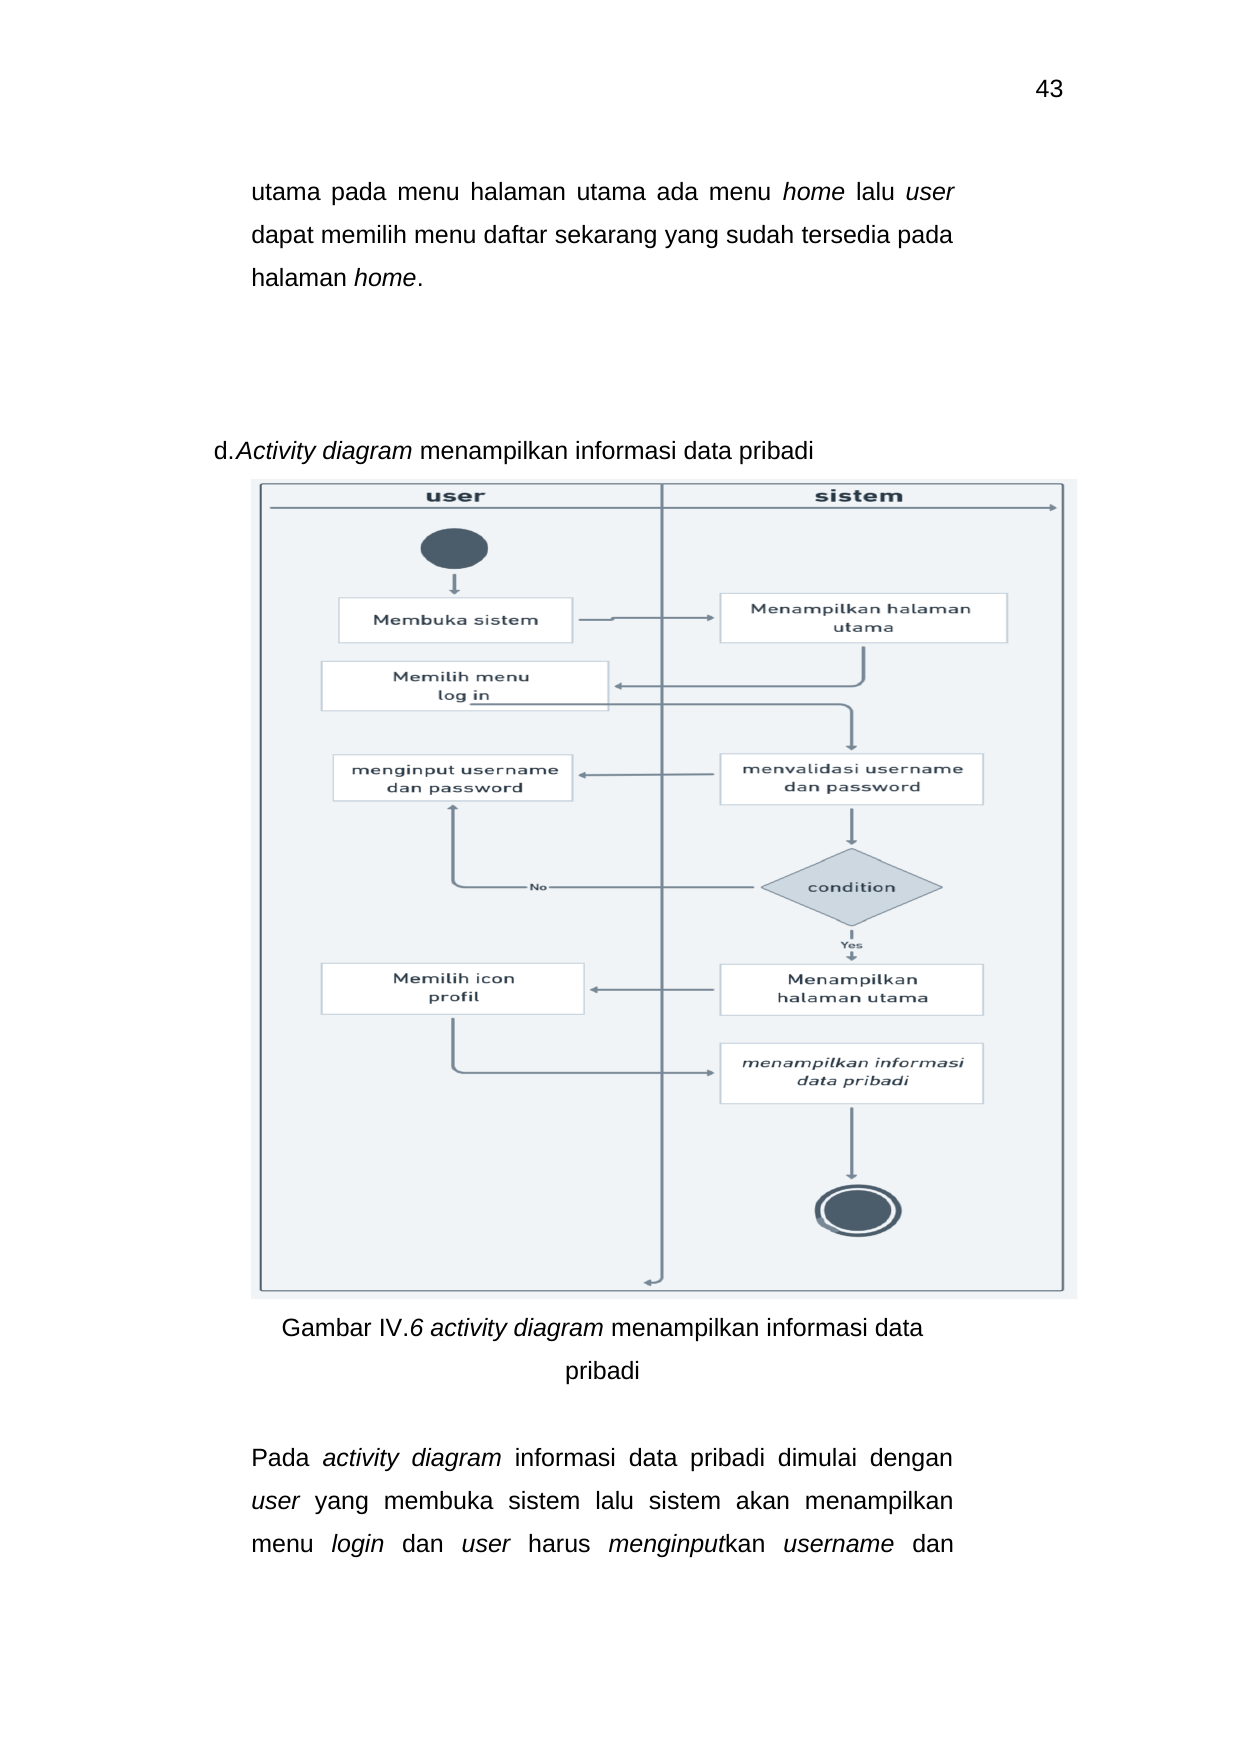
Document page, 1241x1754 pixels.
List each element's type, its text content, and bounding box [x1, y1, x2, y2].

list Activity diagram menampilkan informasi data pribadi [213, 436, 954, 465]
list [251, 177, 954, 292]
picture [251, 479, 1078, 1299]
list Gambar IV.6 activity diagram menampilkan informasi data pribadi [251, 1313, 954, 1385]
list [251, 1443, 954, 1558]
